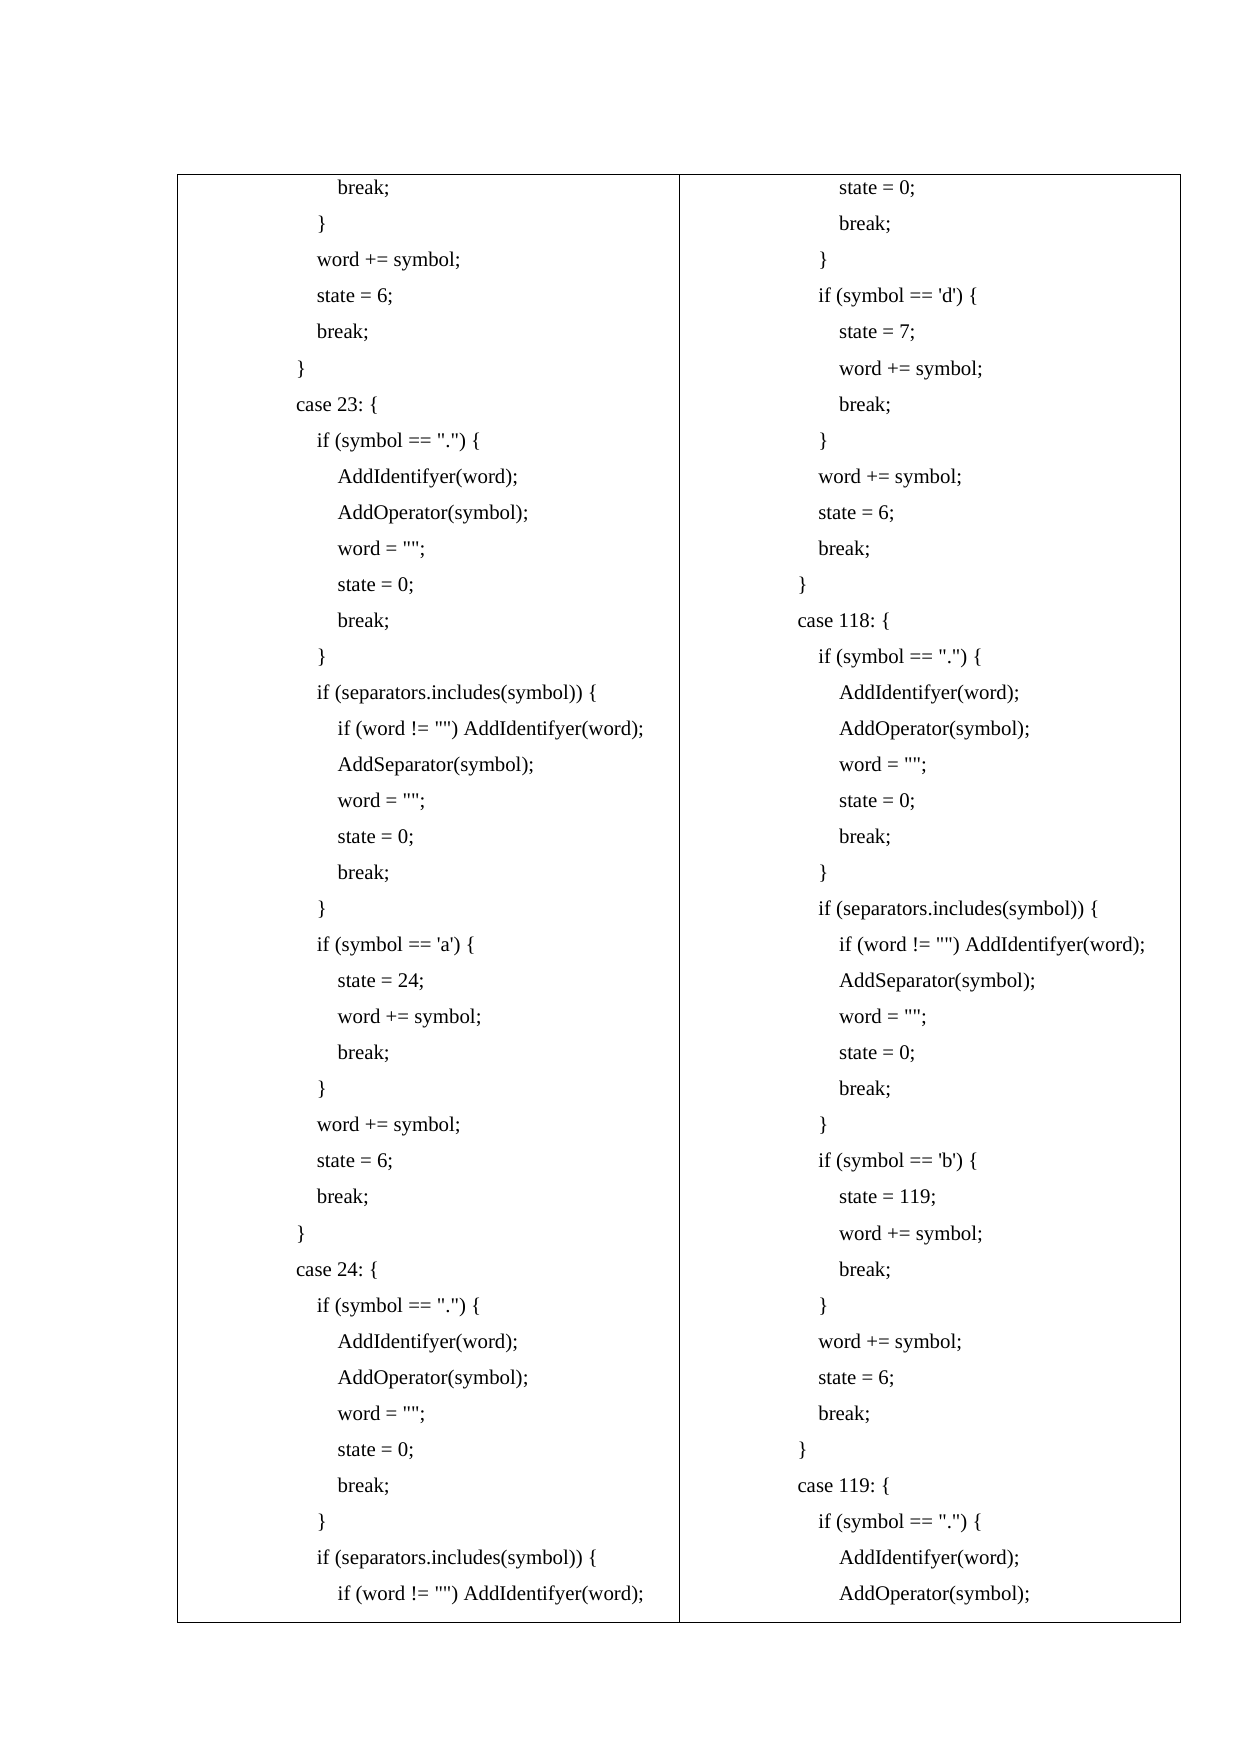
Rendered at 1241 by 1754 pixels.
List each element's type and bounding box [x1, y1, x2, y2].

table_header [178, 175, 679, 1622]
table_header [680, 175, 1180, 1622]
